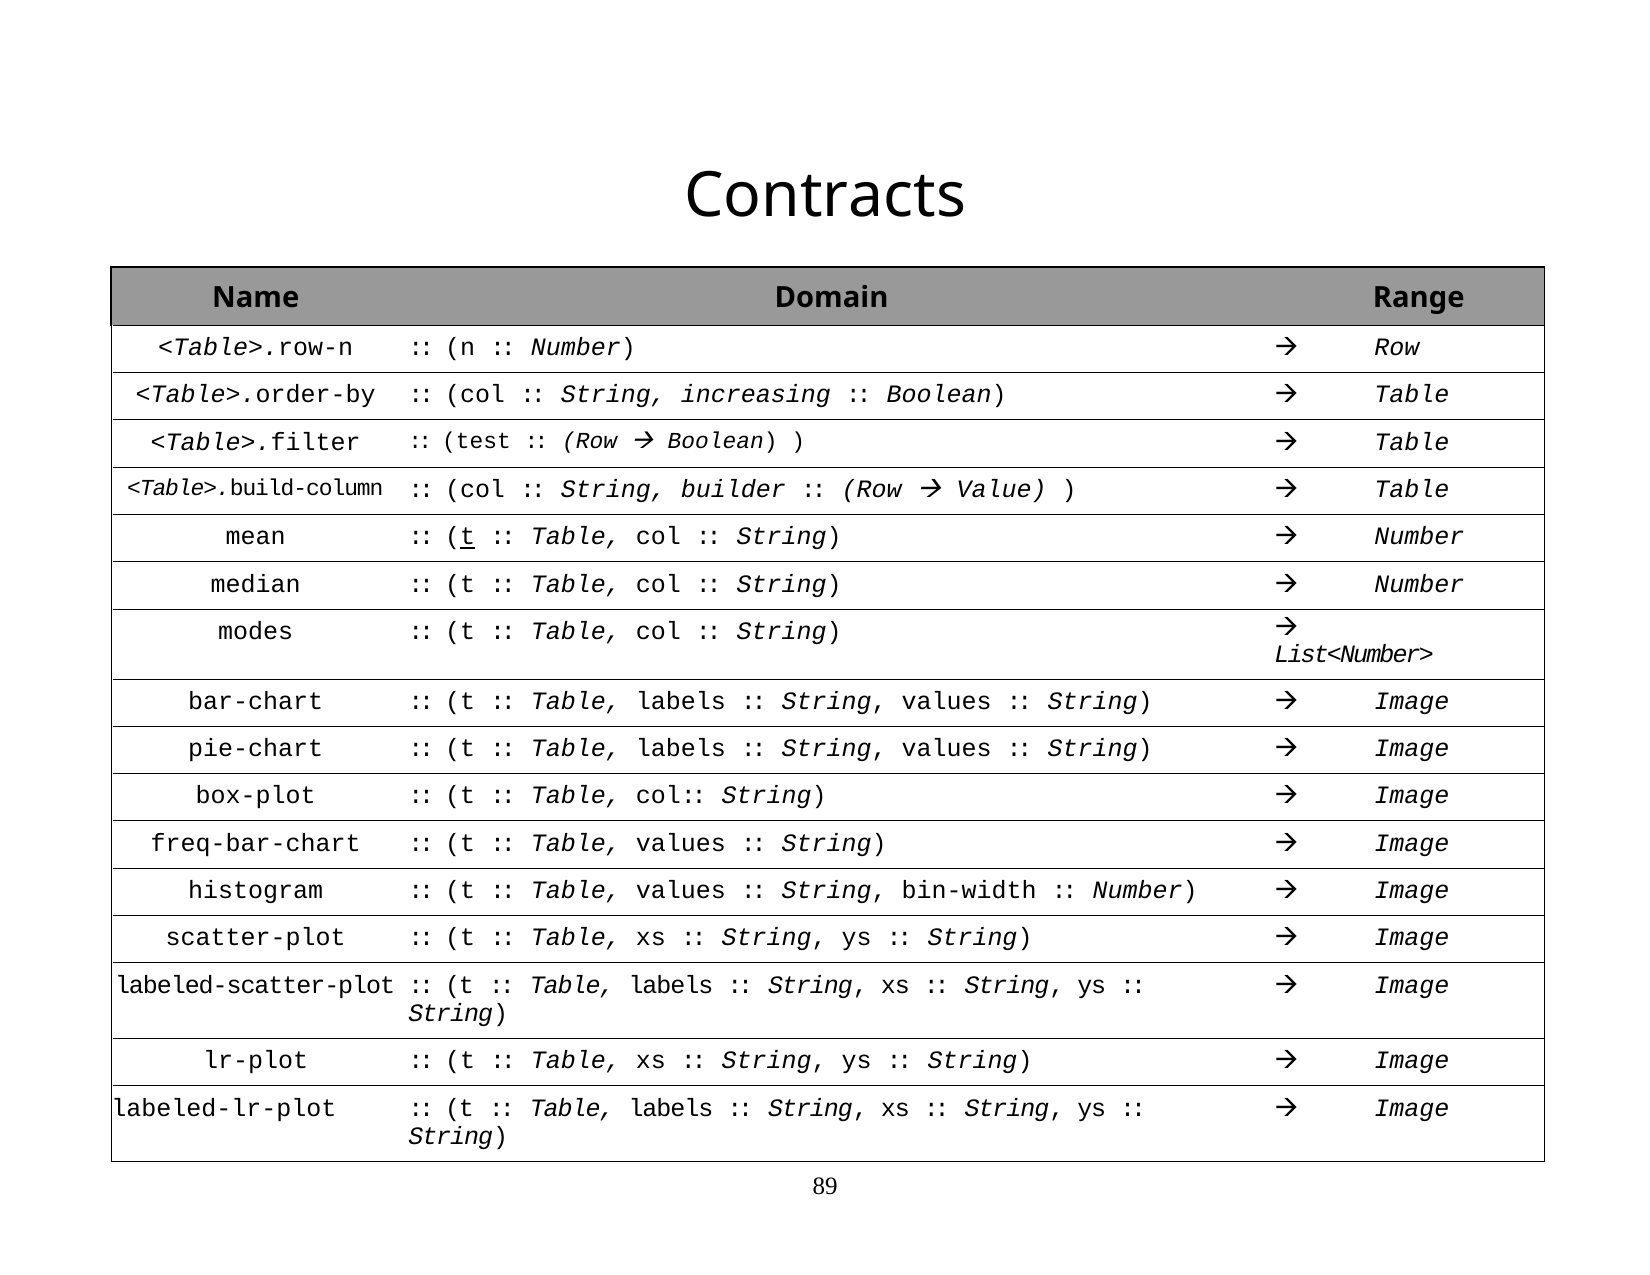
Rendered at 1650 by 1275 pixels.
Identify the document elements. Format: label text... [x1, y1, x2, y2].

table_cell labeled-scatter-plot [112, 963, 400, 1038]
table_cell modes [112, 610, 400, 678]
table_header Domain [400, 268, 1263, 325]
table_cell :: (t :: Table, labels :: String, xs :: String, ys :: String) [400, 963, 1263, 1038]
table_cell mean [112, 515, 400, 561]
table_cell histogram [112, 869, 400, 915]
table_cell <Table>.build-column [112, 468, 400, 514]
table_cell :: (t :: Table, col :: String) [400, 610, 1263, 678]
table_header Name [112, 268, 400, 325]
table_cell :: (col :: String, increasing :: Boolean) [400, 373, 1263, 419]
table_cell :: (col :: String, builder :: (Row Value) ) [400, 468, 1263, 514]
table_cell :: (n :: Number) [400, 326, 1263, 372]
table_cell :: (t :: Table, xs :: String, ys :: String) [400, 1039, 1263, 1085]
table_cell :: (test :: (Row Boolean) ) [400, 420, 1263, 467]
table_cell Image [1263, 916, 1544, 962]
table_cell Number [1263, 515, 1544, 561]
table_cell <Table>.filter [112, 420, 400, 467]
table_cell Image [1263, 963, 1544, 1038]
table_header Range [1263, 268, 1544, 325]
table_cell median [112, 562, 400, 608]
table_cell Image [1263, 727, 1544, 773]
table_cell Image [1263, 1039, 1544, 1085]
text Contracts [150, 150, 1500, 235]
table_cell Number [1263, 562, 1544, 608]
table_cell Table [1263, 373, 1544, 419]
table_cell pie-chart [112, 727, 400, 773]
table_cell :: (t :: Table, values :: String) [400, 821, 1263, 868]
table_cell bar-chart [112, 680, 400, 726]
table_cell :: (t :: Table, values :: String, bin-width :: Number) [400, 869, 1263, 915]
table_cell :: (t :: Table, labels :: String, xs :: String, ys :: String) [400, 1086, 1263, 1161]
table_cell :: (t :: Table, col:: String) [400, 774, 1263, 820]
table_cell List<Number> [1263, 610, 1544, 678]
table_cell Table [1263, 468, 1544, 514]
table_cell <Table>.row-n [112, 326, 400, 372]
table_cell <Table>.order-by [112, 373, 400, 419]
table_cell freq-bar-chart [112, 821, 400, 868]
table_cell box-plot [112, 774, 400, 820]
table_cell Image [1263, 774, 1544, 820]
table_cell :: (t :: Table, labels :: String, values :: String) [400, 680, 1263, 726]
table_cell :: (t :: Table, xs :: String, ys :: String) [400, 916, 1263, 962]
table_cell :: (t :: Table, col :: String) [400, 562, 1263, 608]
table_cell scatter-plot [112, 916, 400, 962]
table_cell Image [1263, 821, 1544, 868]
table_cell Row [1263, 326, 1544, 372]
table_cell lr-plot [112, 1039, 400, 1085]
table_cell Image [1263, 869, 1544, 915]
table_cell labeled-lr-plot [112, 1086, 400, 1161]
table_cell :: (t :: Table, col :: String) [400, 515, 1263, 561]
table_cell Image [1263, 1086, 1544, 1161]
table_cell Table [1263, 420, 1544, 467]
table_cell :: (t :: Table, labels :: String, values :: String) [400, 727, 1263, 773]
table_cell Image [1263, 680, 1544, 726]
